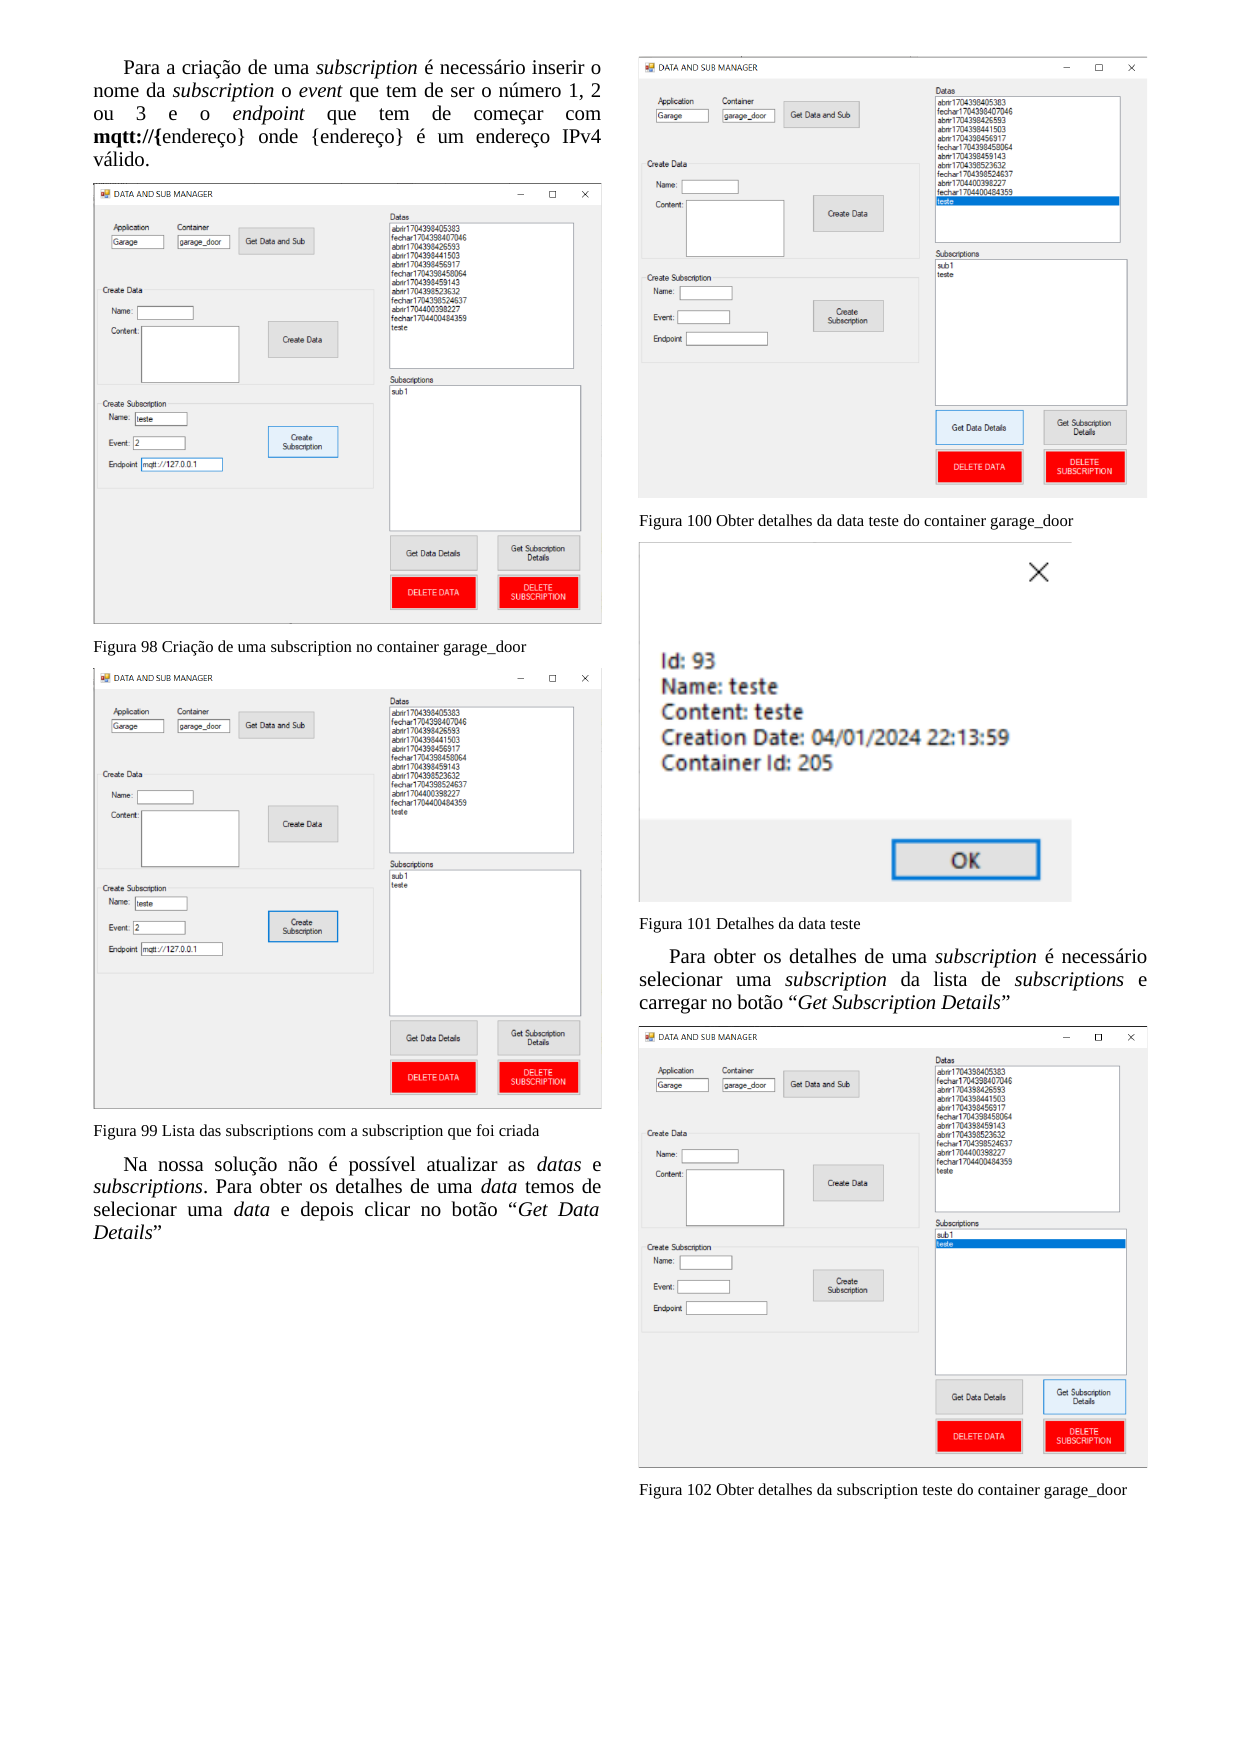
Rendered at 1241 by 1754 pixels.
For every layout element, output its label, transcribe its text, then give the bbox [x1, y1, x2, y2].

text Figura 99 Lista das subscriptions com a subscription que foi criada [93, 1121, 601, 1140]
text Figura 102 Obter detalhes da subscription teste do container garage_door [639, 1480, 1147, 1499]
picture [638, 542, 1072, 902]
text Figura 100 Obter detalhes da data teste do container garage_door [639, 510, 1147, 529]
picture [93, 668, 602, 1109]
text Figura 98 Criação de uma subscription no container garage_door [93, 636, 601, 656]
text Para obter os detalhes de uma subscription é necessário selecionar uma subscription da lista de subscriptions e carregar no botão “Get Subscription Details” [639, 946, 1147, 1014]
text Para a criação de uma subscription é necessário inserir o nome da subscription o event que tem de ser o número 1, 2 ou 3 e o endpoint que tem de começar com mqtt://{endereço} onde {endereço} é um endereço IPv4 válido. [93, 56, 601, 171]
picture [638, 56, 1148, 498]
text Figura 101 Detalhes da data teste [639, 914, 1147, 933]
picture [638, 1026, 1148, 1468]
text Na nossa solução não é possível atualizar as datas e subscriptions. Para obter os detalhes de uma data temos de selecionar uma data e depois clicar no botão “Get Data Details” [93, 1153, 601, 1244]
picture [93, 183, 602, 624]
